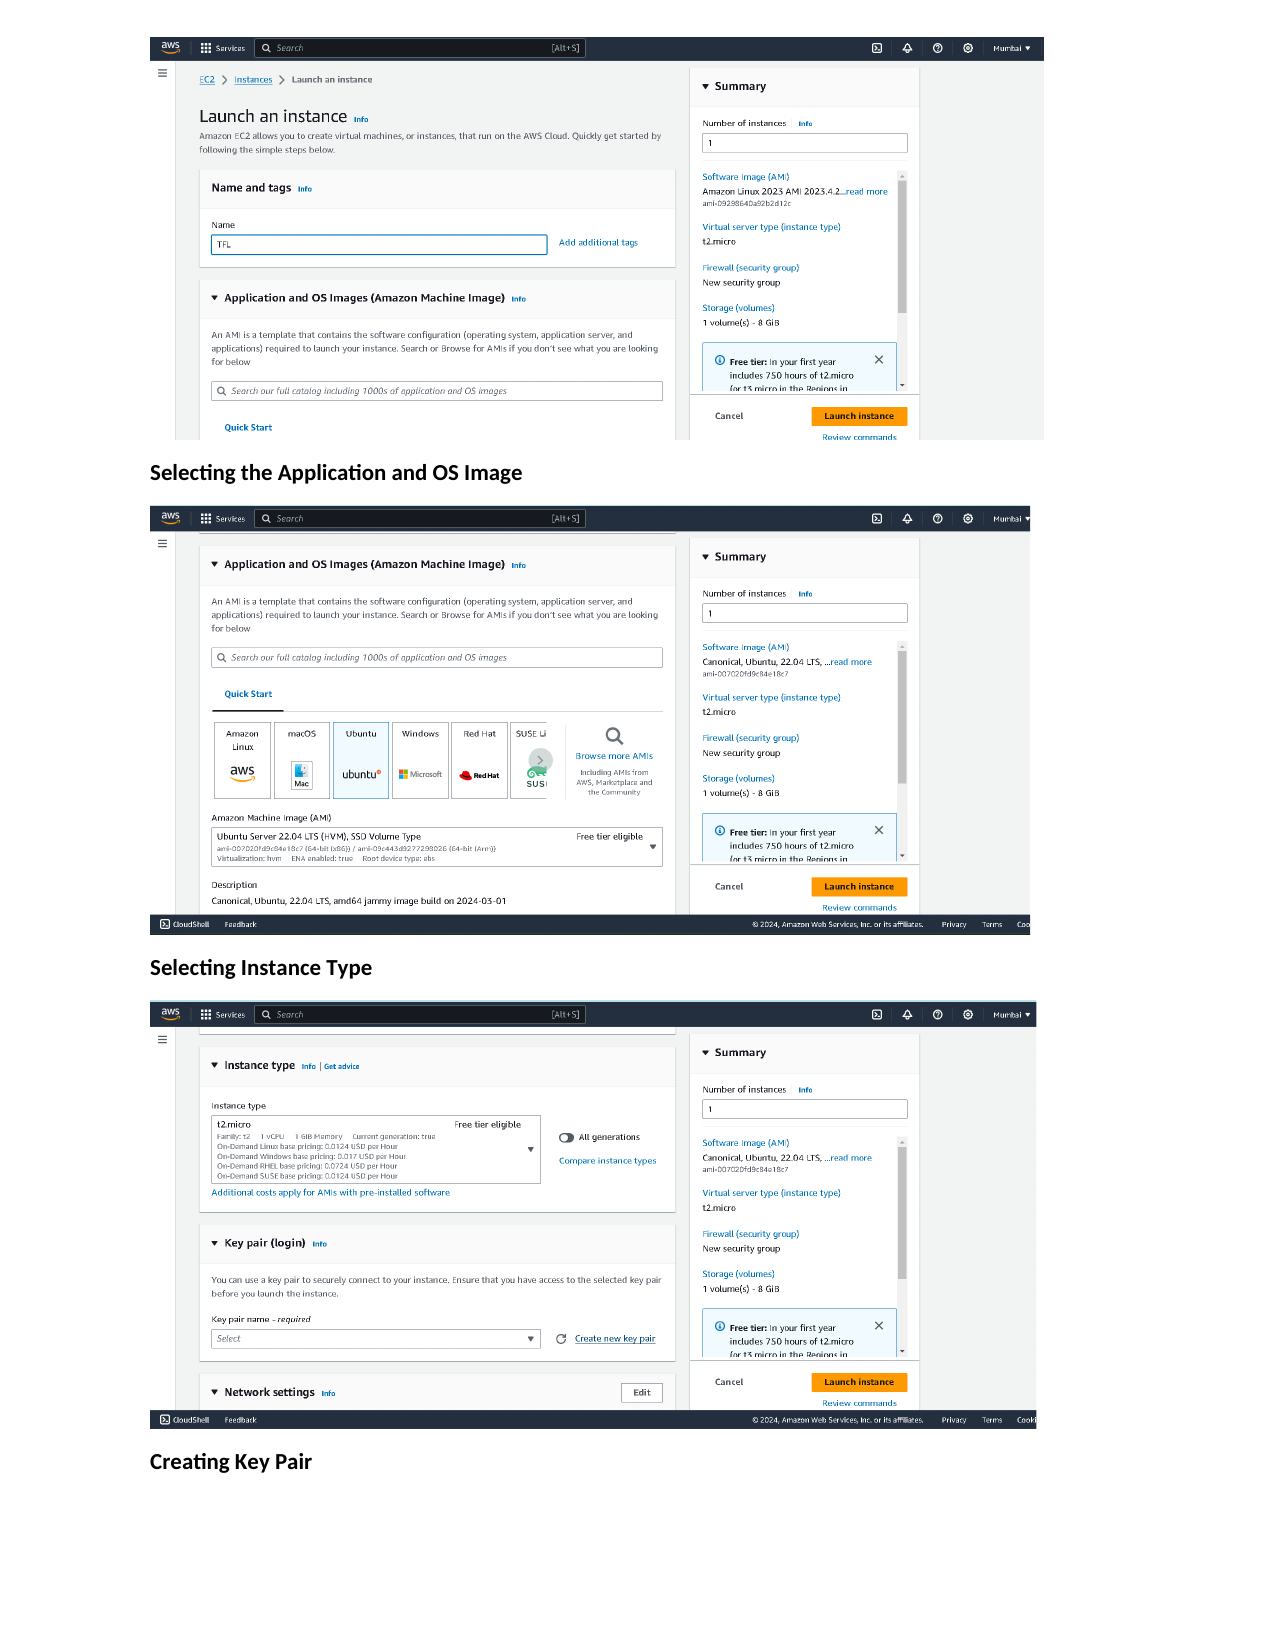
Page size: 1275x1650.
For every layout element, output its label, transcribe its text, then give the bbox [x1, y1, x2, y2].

picture [150, 505, 1030, 935]
text Selecting Instance Type [150, 953, 1125, 982]
picture [150, 1000, 1037, 1429]
text Creating Key Pair [150, 1447, 1125, 1476]
picture [150, 37, 1044, 440]
text Selecting the Application and OS Image [150, 458, 1125, 486]
